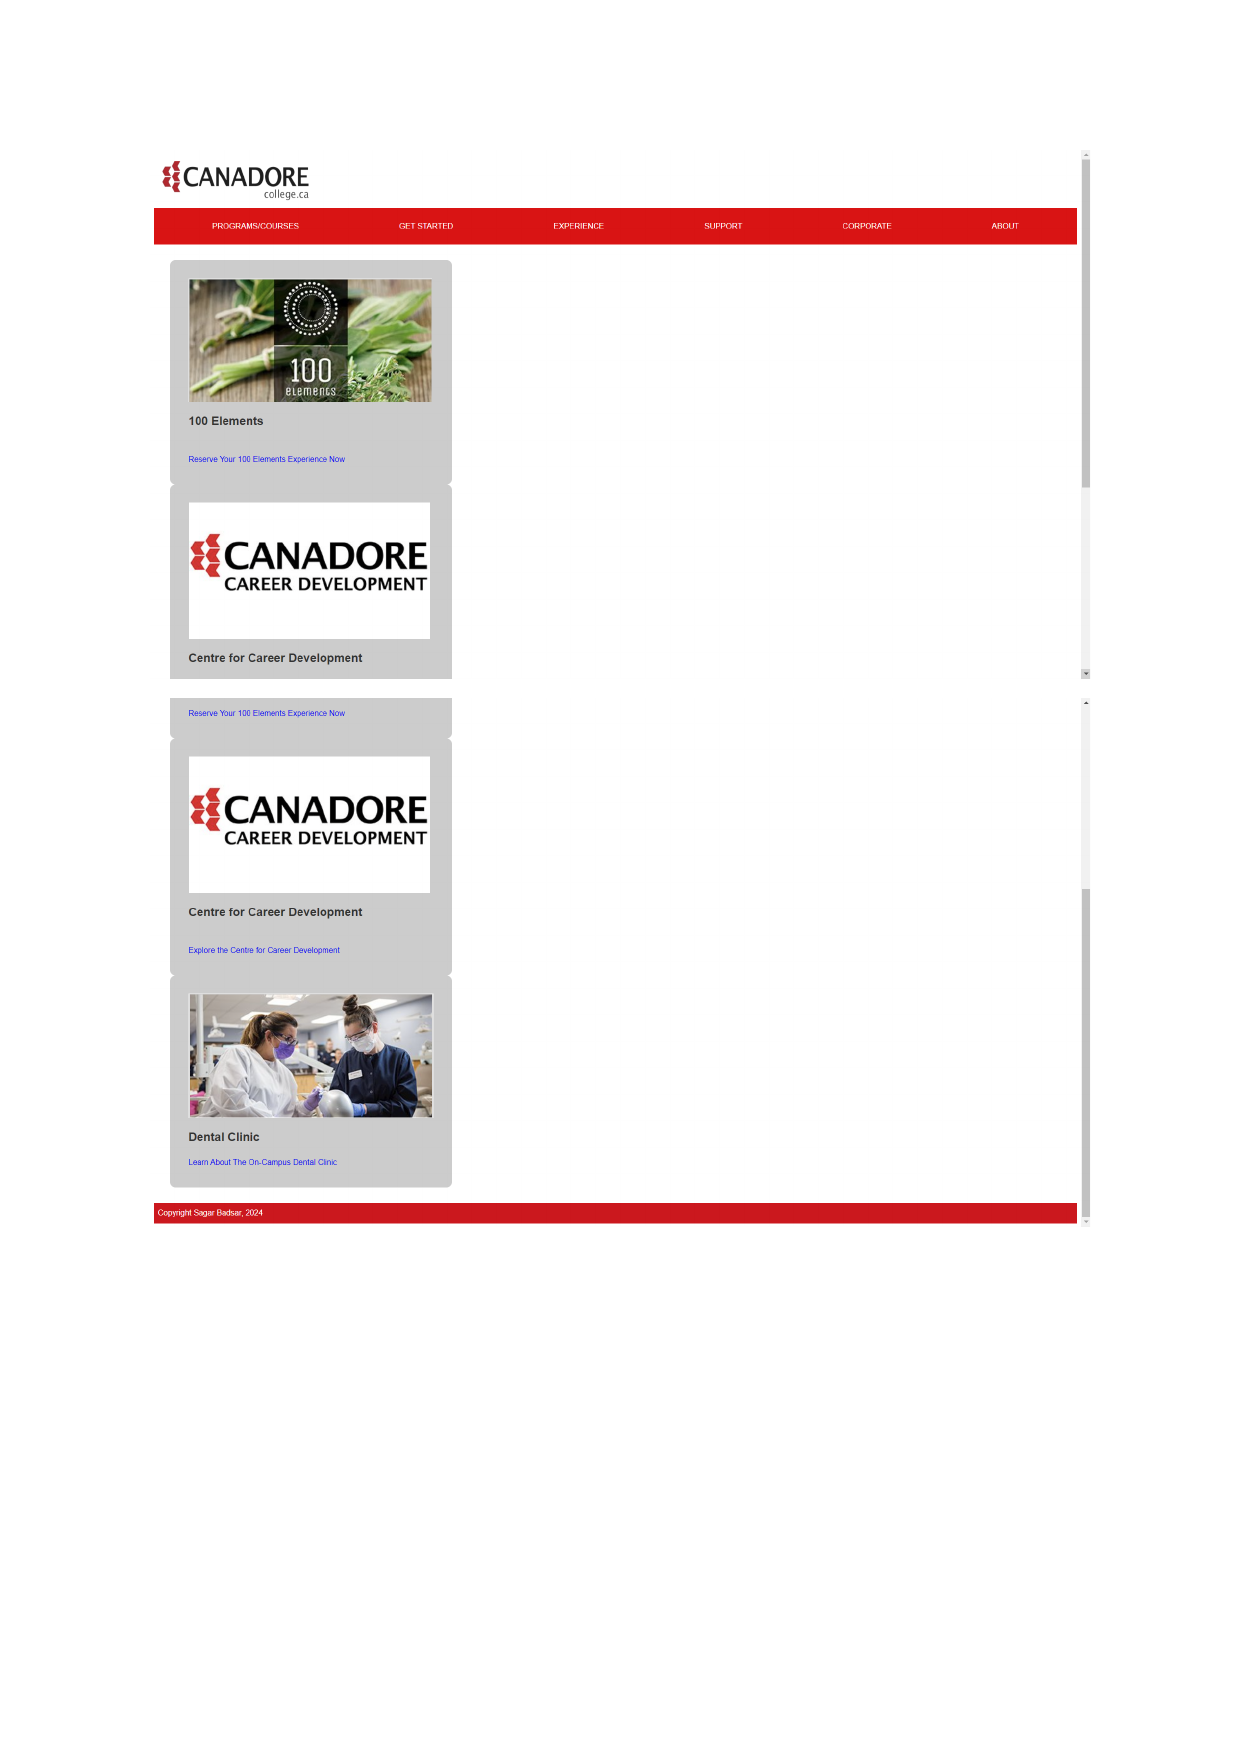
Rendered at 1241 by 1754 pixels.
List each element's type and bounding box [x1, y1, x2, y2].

picture [150, 698, 1091, 1227]
picture [150, 150, 1091, 679]
